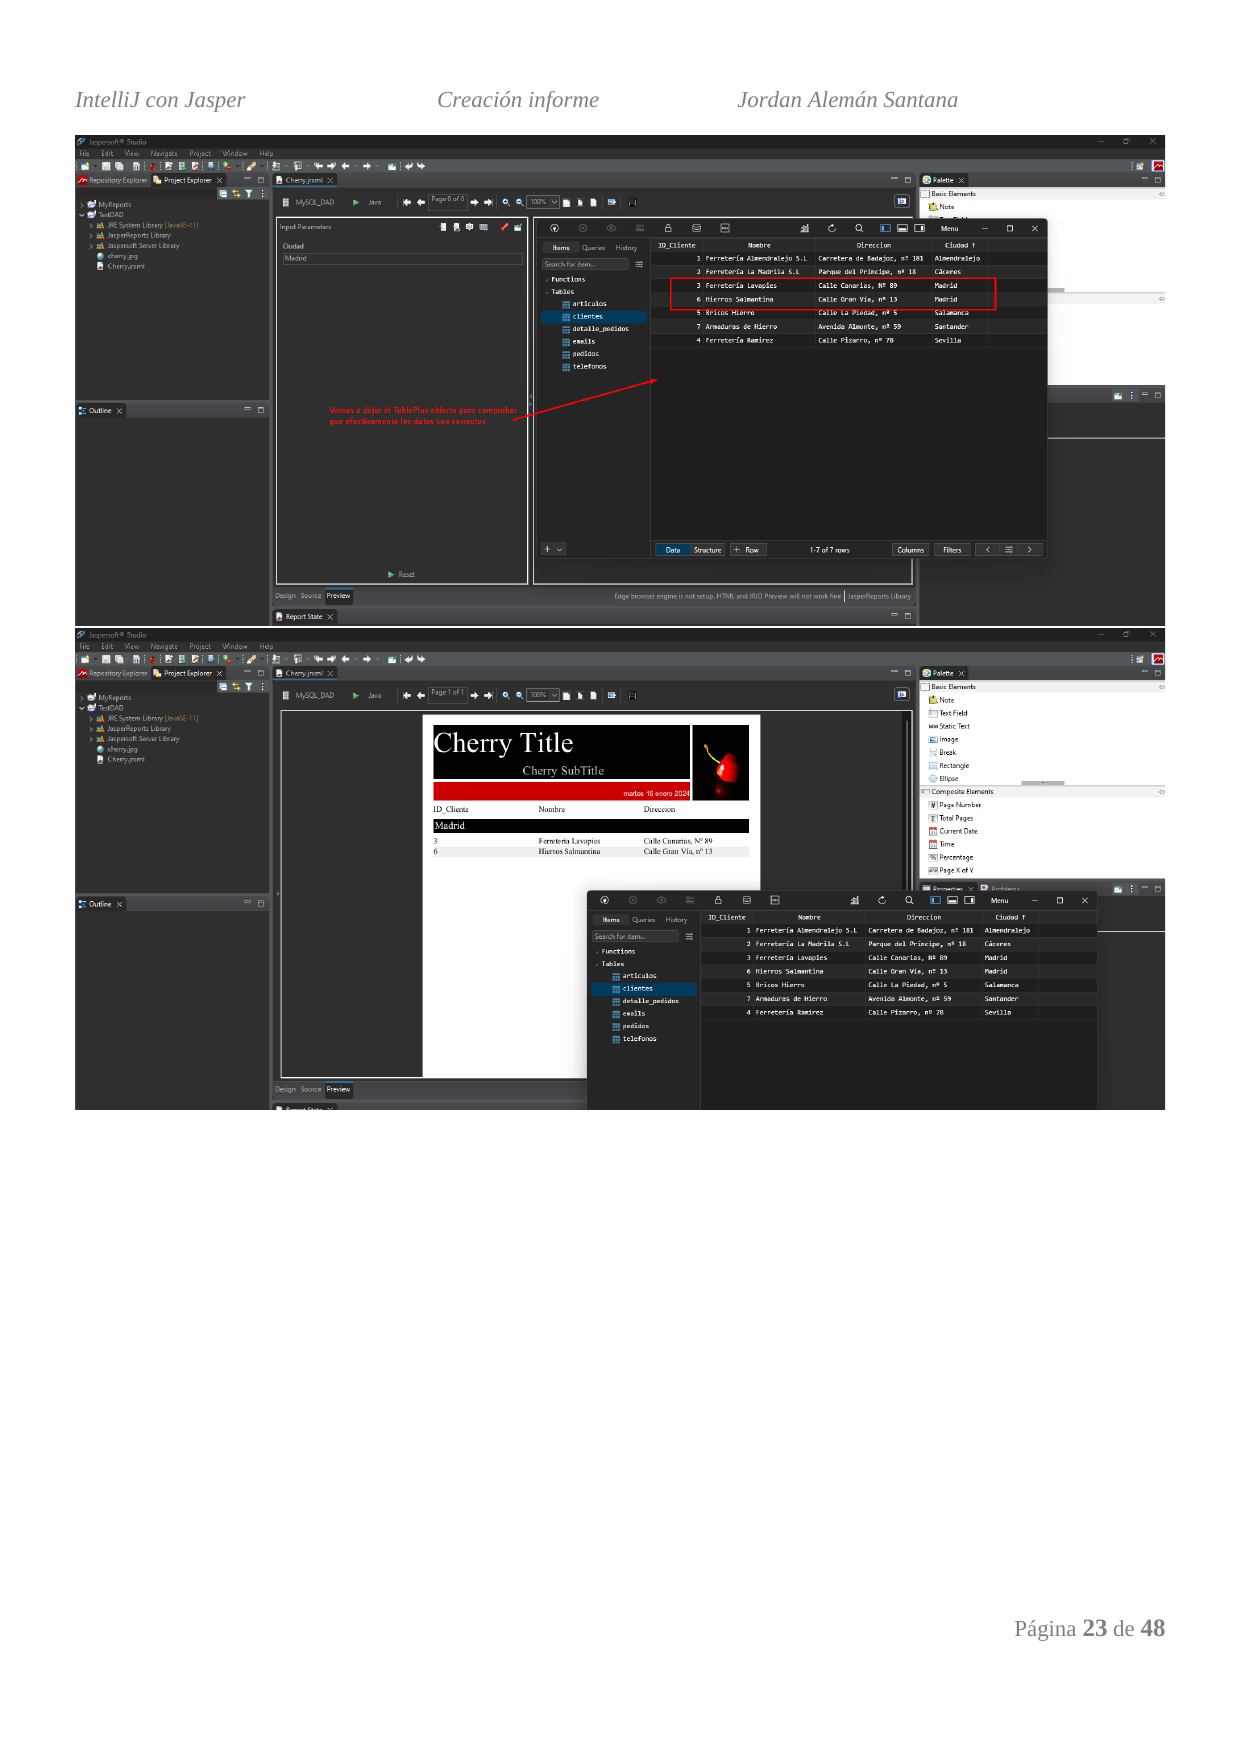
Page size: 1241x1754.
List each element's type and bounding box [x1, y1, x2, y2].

picture [75, 135, 1166, 626]
picture [75, 628, 1166, 1110]
